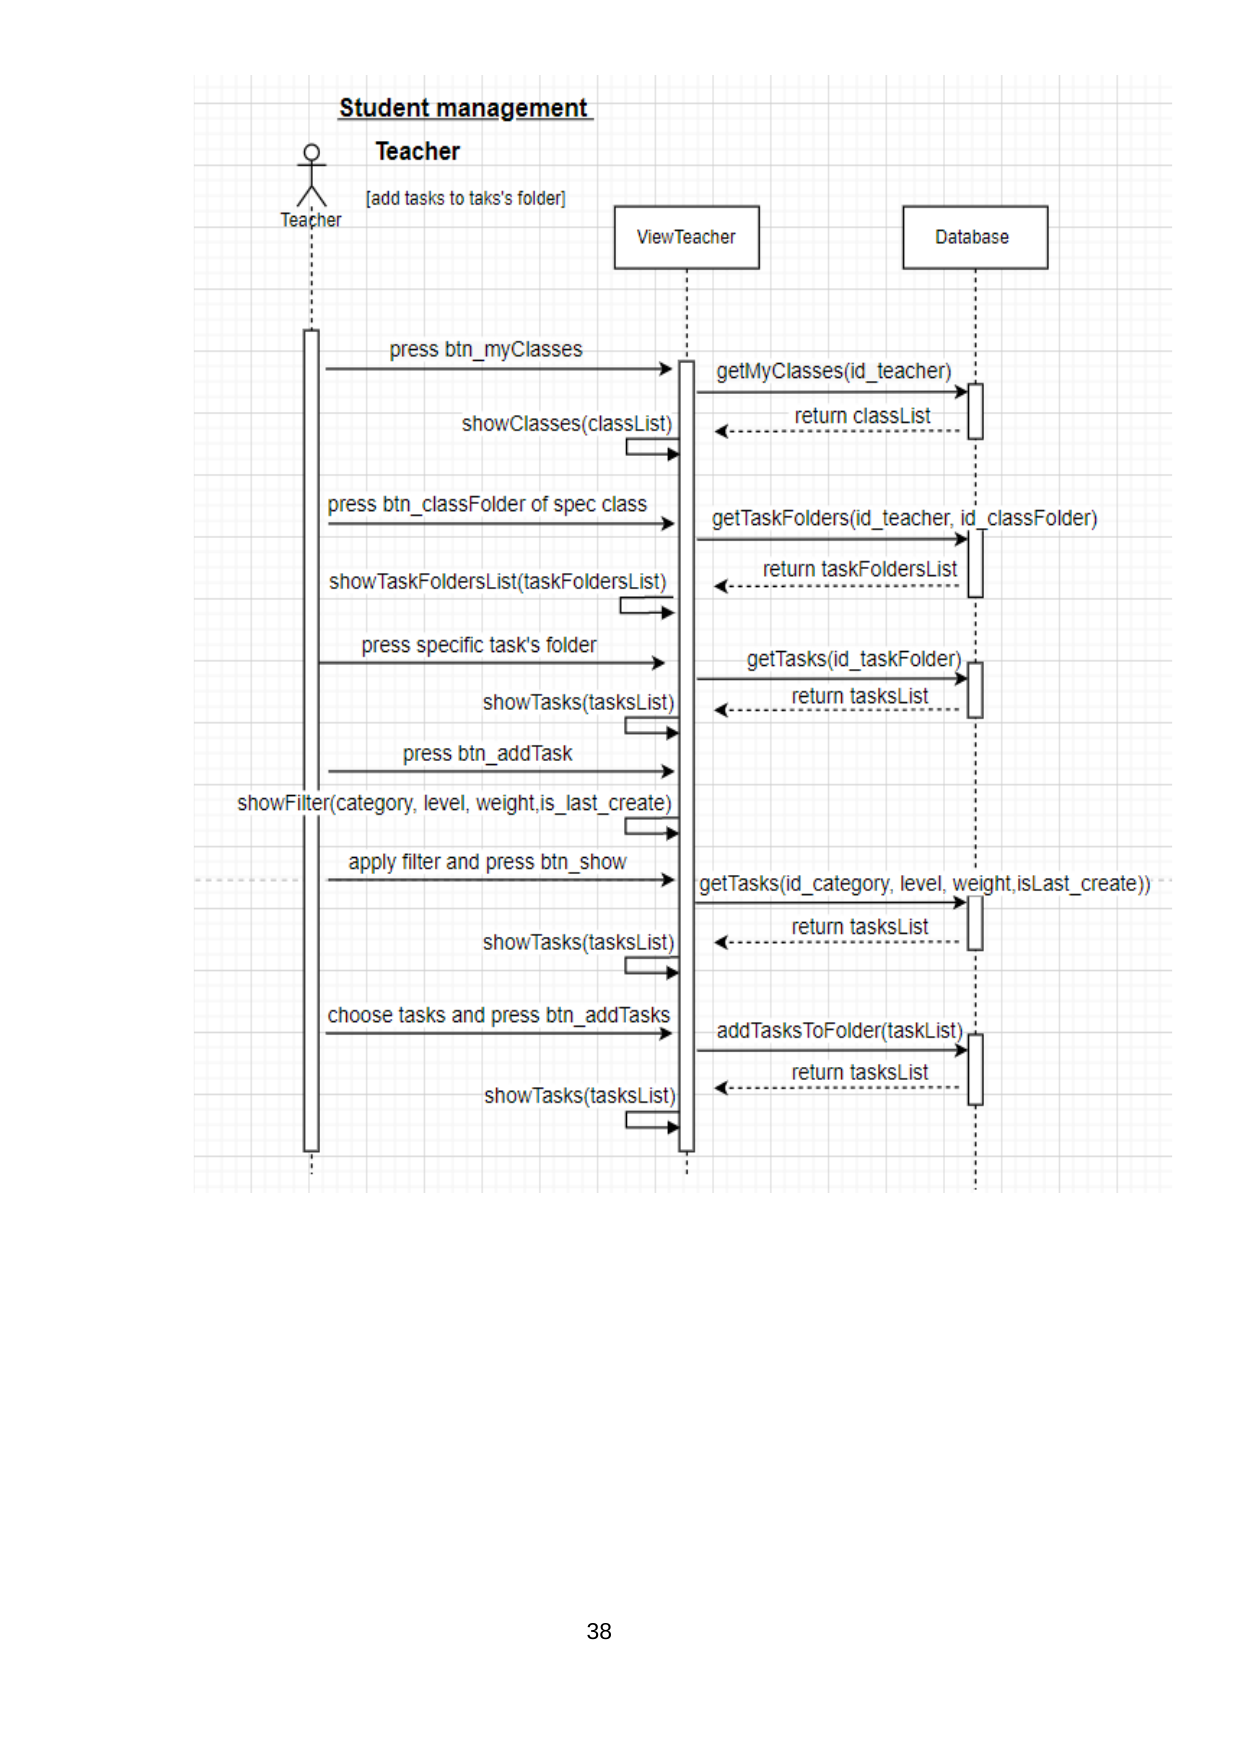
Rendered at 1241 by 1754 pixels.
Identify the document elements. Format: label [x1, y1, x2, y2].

picture [193, 75, 1173, 1193]
